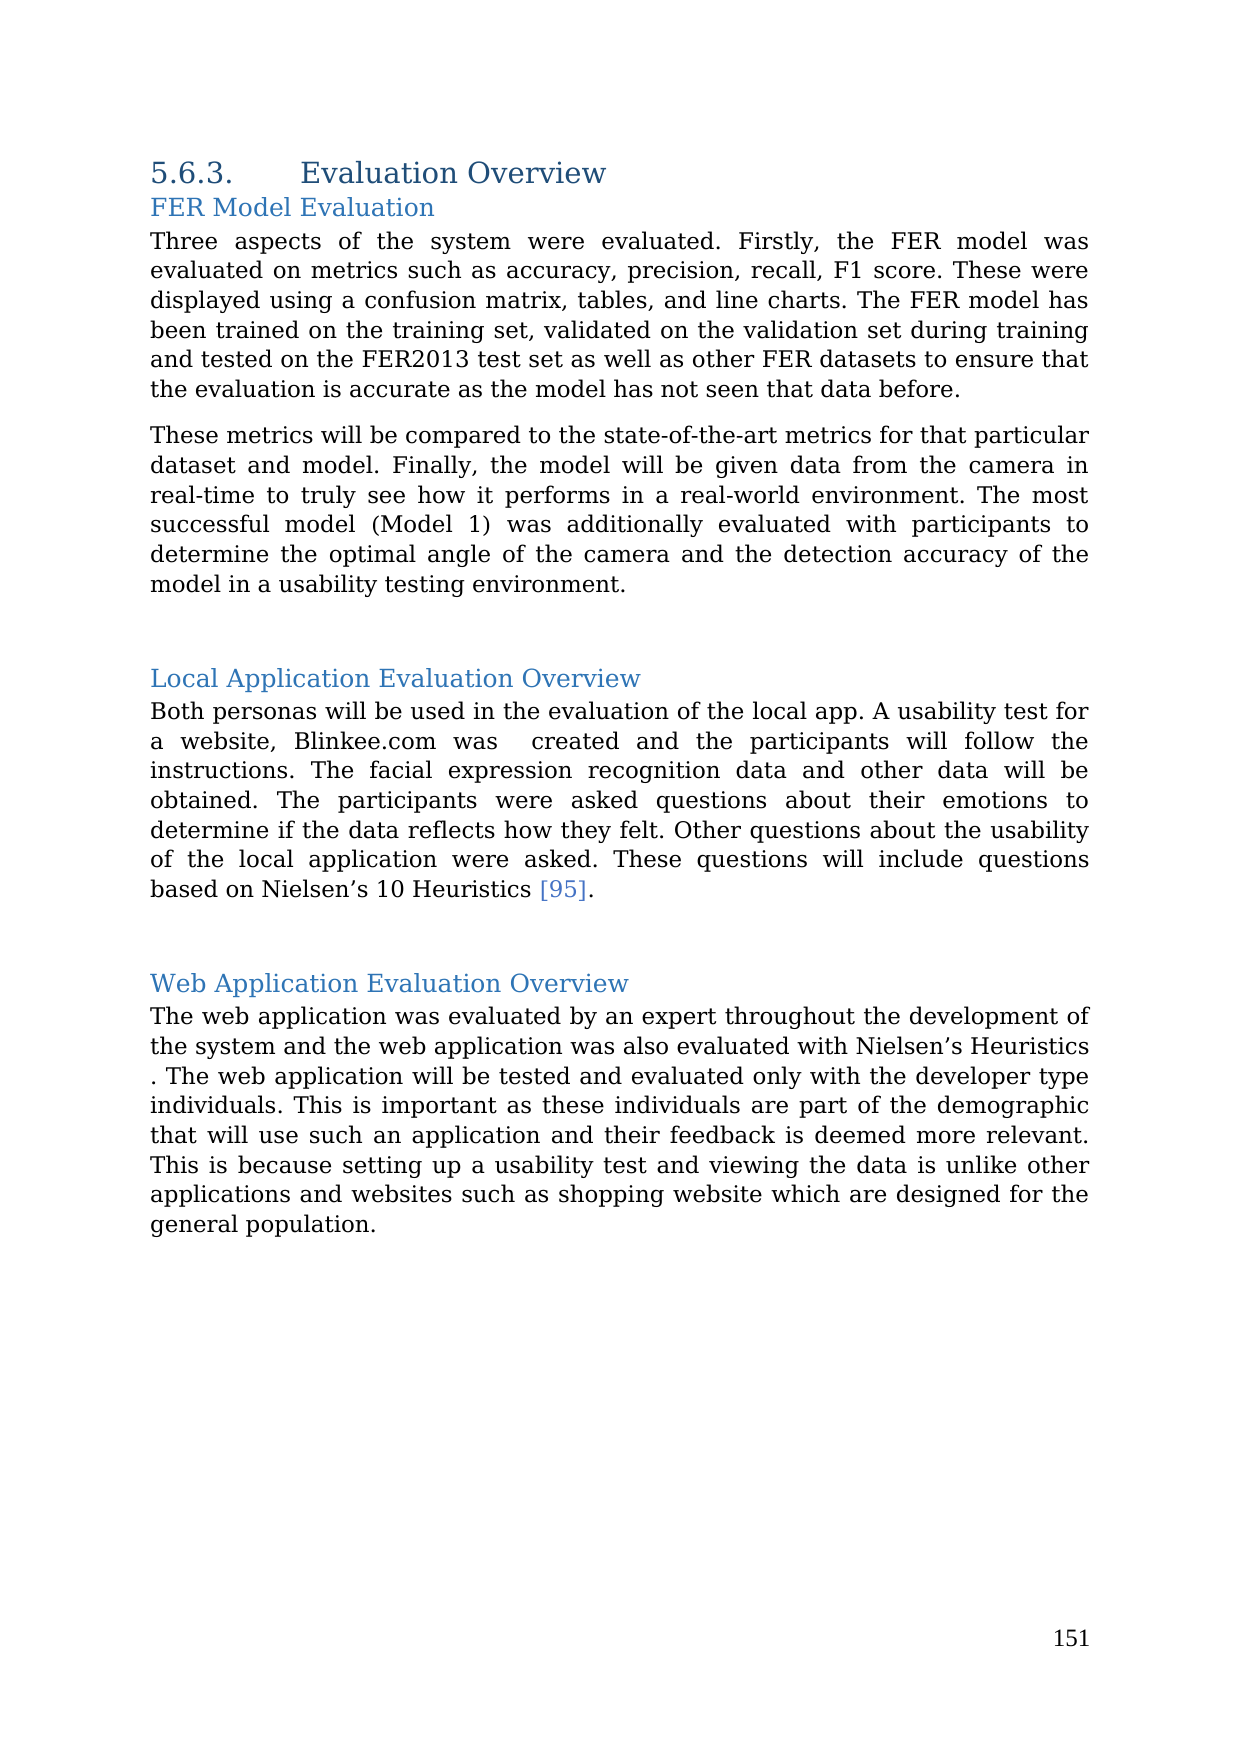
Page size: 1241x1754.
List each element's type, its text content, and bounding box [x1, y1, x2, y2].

subtitle Web Application Evaluation Overview [150, 968, 1090, 998]
text These metrics will be compared to the state-of-the-art metrics for that particular dataset and model. Finally, the model will be given data from the camera in real-time to truly see how it performs in a real-world environment. The most successful model (Model 1) was additionally evaluated with participants to determine the optimal angle of the camera and the detection accuracy of the model in a usability testing environment. [150, 421, 1090, 597]
subtitle FER Model Evaluation [150, 192, 1090, 222]
subtitle Local Application Evaluation Overview [150, 662, 1090, 692]
text The web application was evaluated by an expert throughout the development of the system and the web application was also evaluated with Nielsen’s Heuristics . The web application will be tested and evaluated only with the developer type individuals. This is important as these individuals are part of the demographic that will use such an application and their feedback is deemed more relevant. This is because setting up a usability test and viewing the data is unlike other applications and websites such as shopping website which are designed for the general population. [150, 1002, 1090, 1237]
text Three aspects of the system were evaluated. Firstly, the FER model was evaluated on metrics such as accuracy, precision, recall, F1 score. These were displayed using a confusion matrix, tables, and line charts. The FER model has been trained on the training set, validated on the validation set during training and tested on the FER2013 test set as well as other FER datasets to ensure that the evaluation is accurate as the model has not seen that data before. [150, 226, 1090, 402]
subtitle Evaluation Overview [150, 154, 1090, 189]
text Both personas will be used in the evaluation of the local app. A usability test for a website, Blinkee.com was created and the participants will follow the instructions. The facial expression recognition data and other data will be obtained. The participants were asked questions about their emotions to determine if the data reflects how they felt. Other questions about the usability of the local application were asked. These questions will include questions based on Nielsen’s 10 Heuristics [95]. [150, 697, 1090, 902]
